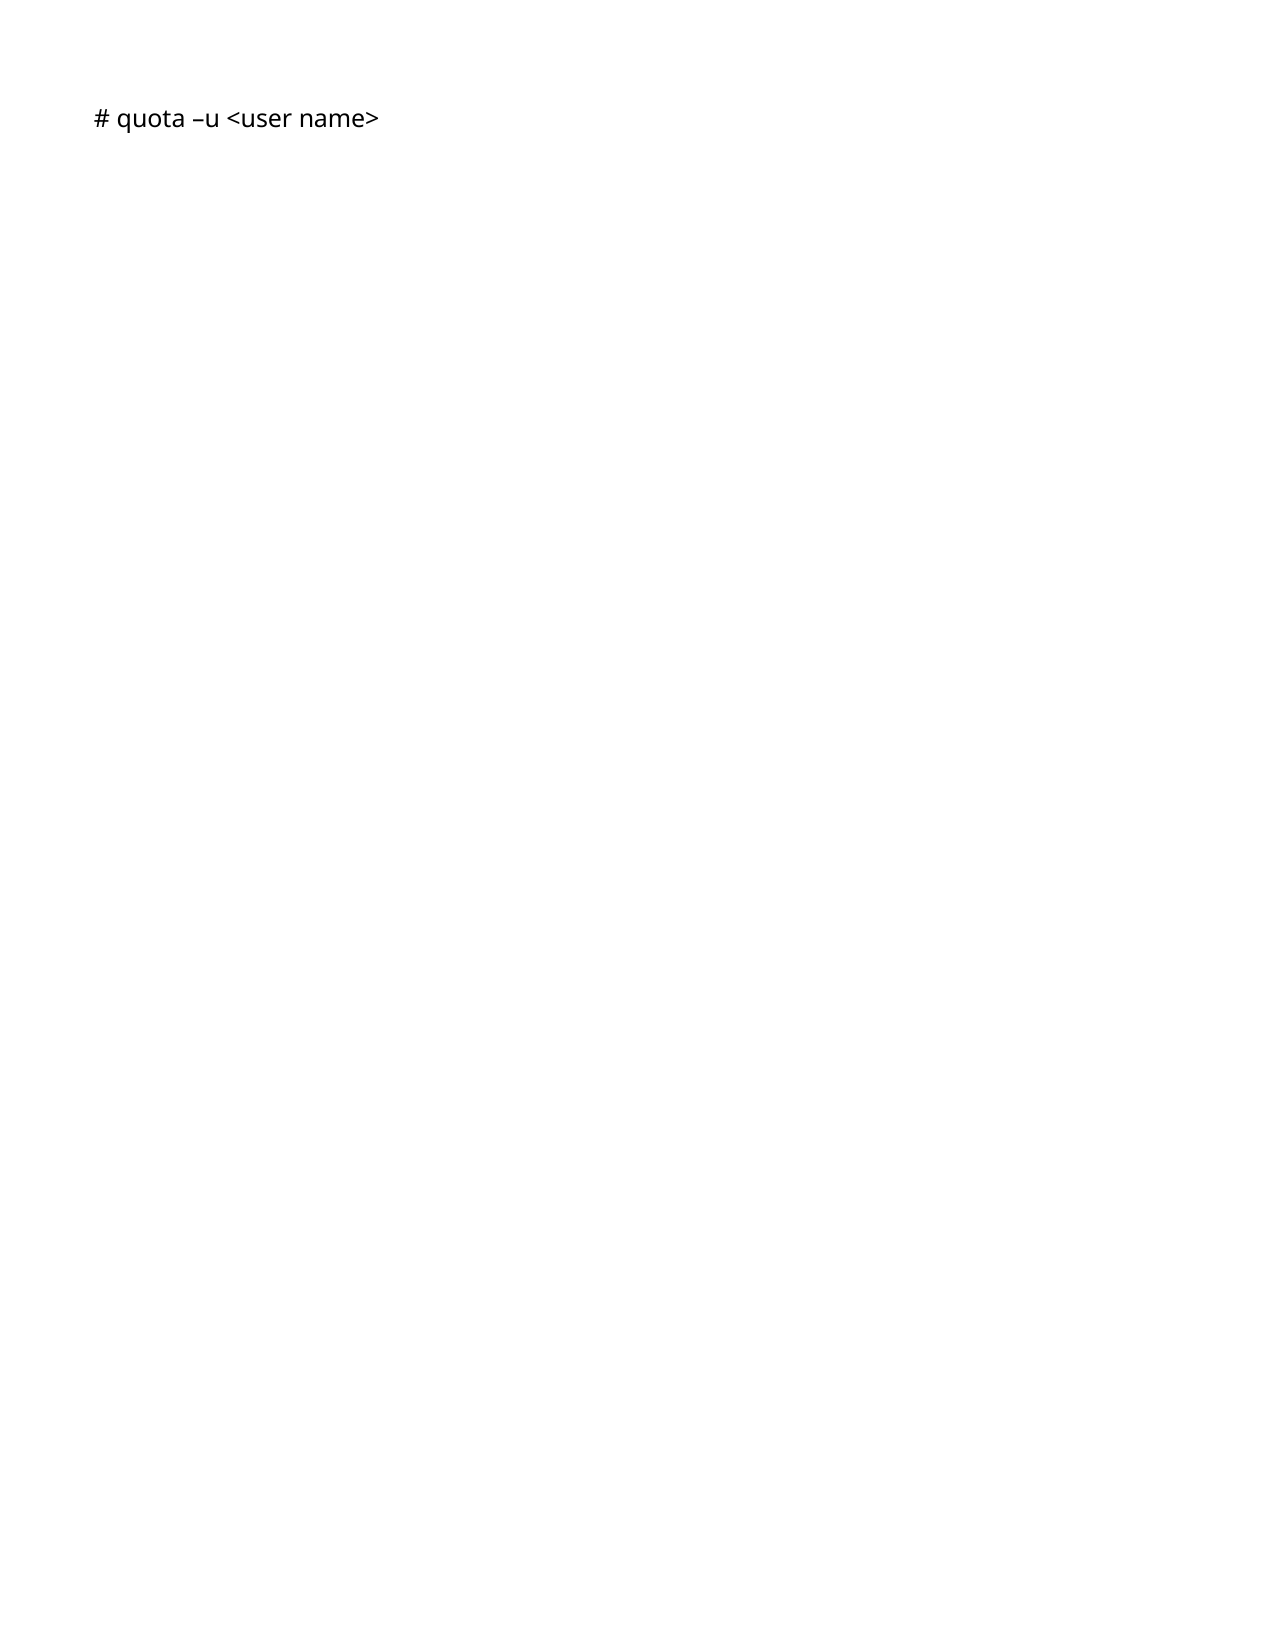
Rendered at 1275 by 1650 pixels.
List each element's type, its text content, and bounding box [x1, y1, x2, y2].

text # quota –u <user name> [94, 104, 1206, 134]
